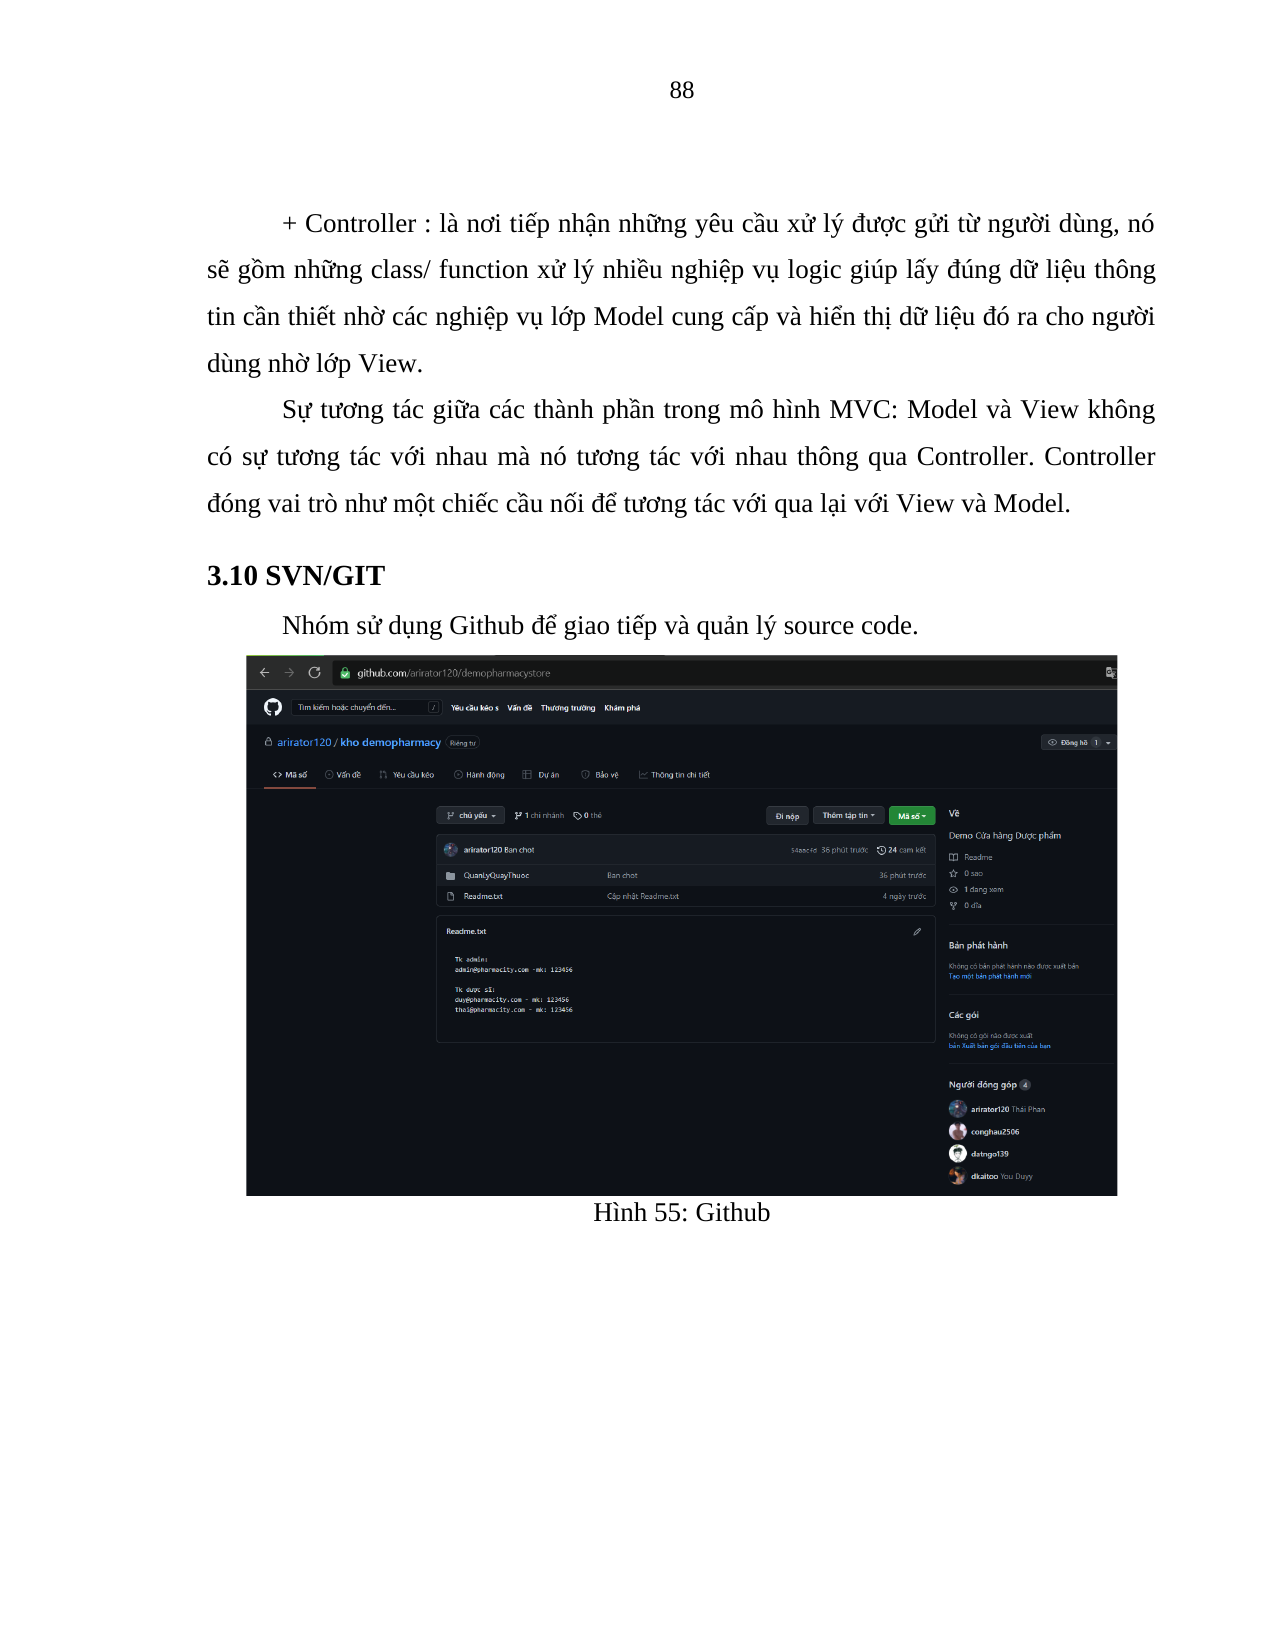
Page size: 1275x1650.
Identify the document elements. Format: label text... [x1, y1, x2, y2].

text + Controller : là nơi tiếp nhận những yêu cầu xử lý được gửi từ người dùng, nó sẽ gồm những class/ function xử lý nhiều nghiệp vụ logic giúp lấy đúng dữ liệu thông tin cần thiết nhờ các nghiệp vụ lớp Model cung cấp và hiển thị dữ liệu đó ra cho người dùng nhờ lớp View. [207, 207, 1157, 378]
picture [246, 655, 1118, 1196]
text Sự tương tác giữa các thành phần trong mô hình MVC: Model và View không có sự tương tác với nhau mà nó tương tác với nhau thông qua Controller. Controller đóng vai trò như một chiếc cầu nối để tương tác với qua lại với View và Model. [207, 393, 1157, 518]
text 3.10 SVN/GIT [207, 558, 1157, 592]
text Nhóm sử dụng Github để giao tiếp và quản lý source code. [207, 609, 1157, 640]
text Hình 55: Github [207, 1196, 1157, 1227]
